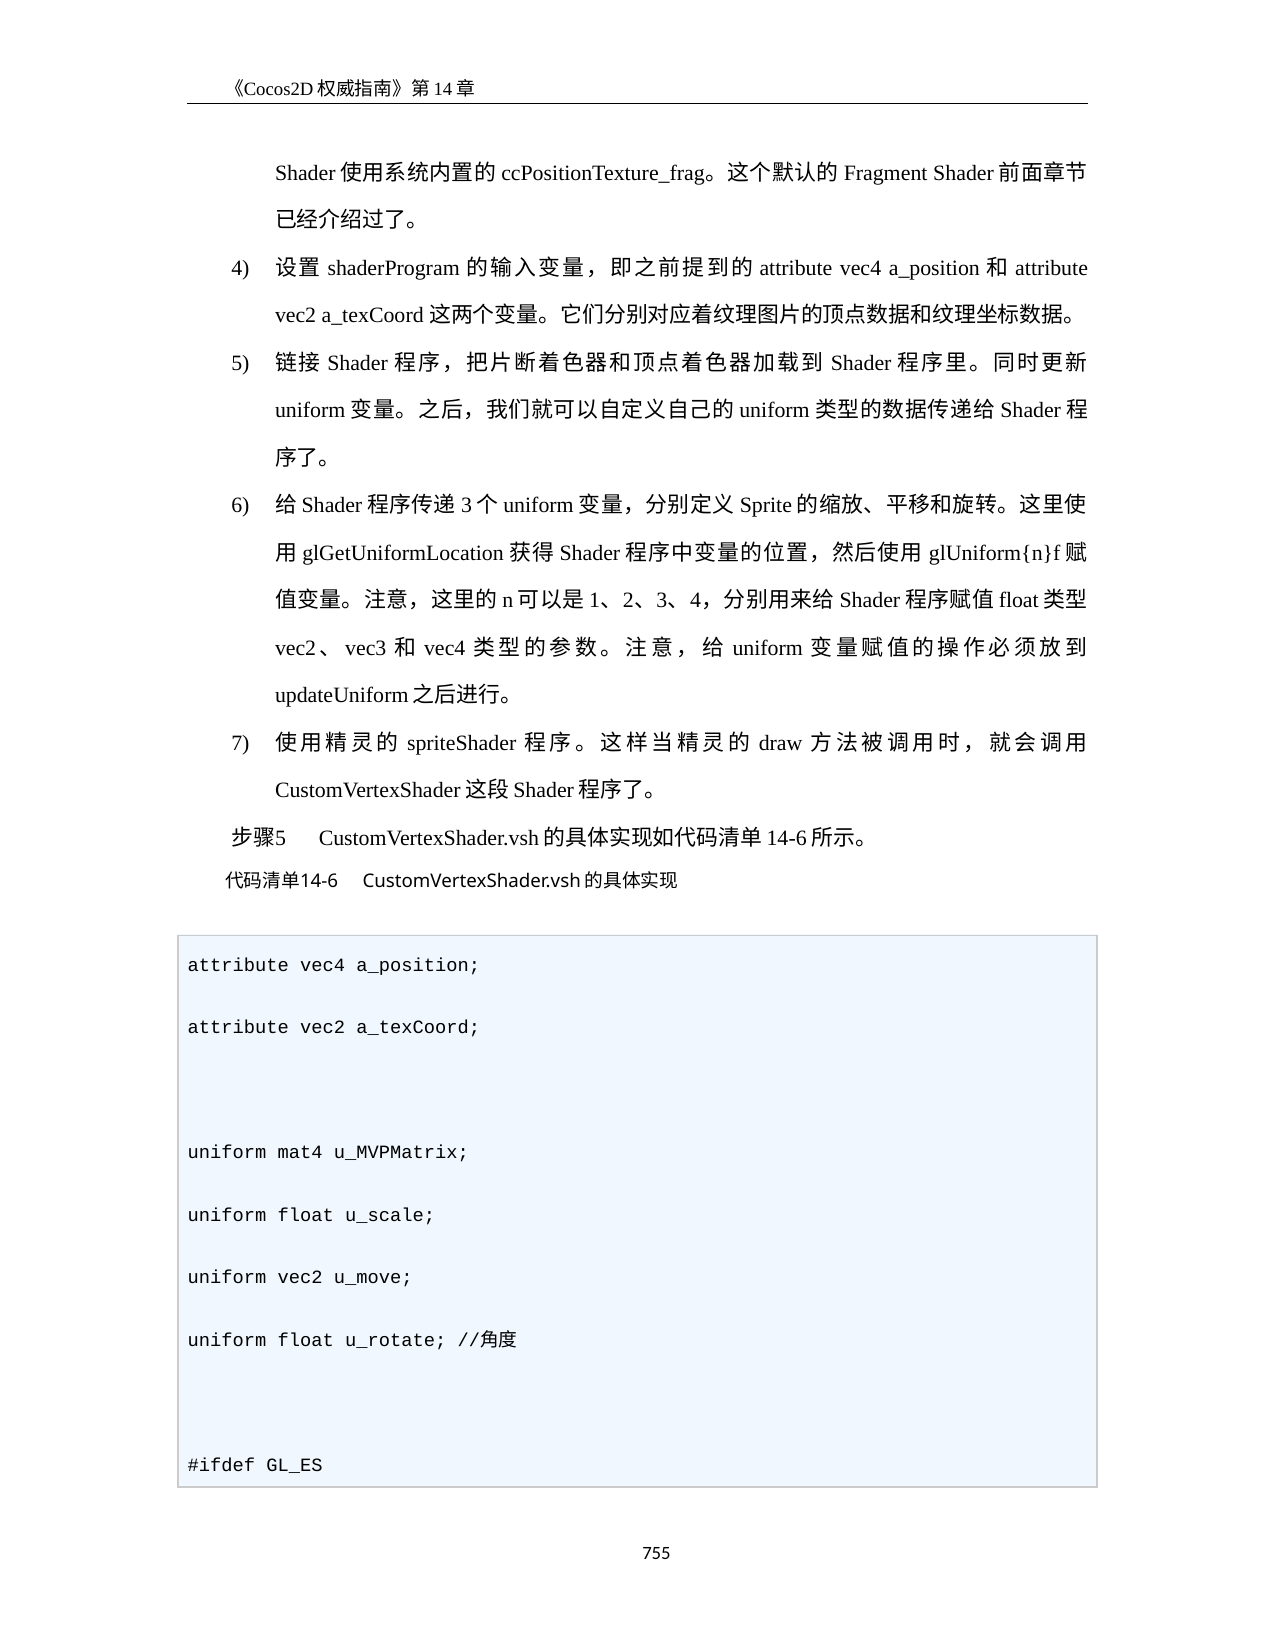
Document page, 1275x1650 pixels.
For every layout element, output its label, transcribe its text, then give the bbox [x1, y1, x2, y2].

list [231, 154, 1088, 234]
text CustomVertexShader.vsh的具体实现 [225, 867, 1088, 893]
list 链接Shader程序，把片断着色器和顶点着色器加载到Shader程序里。同时更新uniform变量。之后，我们就可以自定义自己的uniform类型的数据传递给Shader程序了。 [231, 344, 1088, 471]
list 设置shaderProgram的输入变量，即之前提到的attribute vec4 a_position和attribute vec2 a_texCoord 这两个变量。它们分别对应着纹理图片的顶点数据和纹理坐标数据。 [231, 249, 1088, 329]
text uniform float u_rotate; //角度 [179, 1309, 1096, 1353]
text uniform vec2 u_move; [179, 1247, 1096, 1290]
text uniform float u_scale; [179, 1184, 1096, 1228]
text #ifdef GL_ES [179, 1434, 1096, 1486]
text uniform mat4 u_MVPMatrix; [179, 1122, 1096, 1165]
list 使用精灵的spriteShader程序。这样当精灵的draw方法被调用时，就会调用CustomVertexShader这段Shader程序了。 [231, 724, 1088, 804]
text attribute vec4 a_position; [179, 936, 1096, 978]
text attribute vec2 a_texCoord; [179, 997, 1096, 1040]
list CustomVertexShader.vsh的具体实现如代码清单14-6所示。 [231, 819, 1088, 851]
list 给Shader程序传递3个uniform变量，分别定义Sprite的缩放、平移和旋转。这里使用glGetUniformLocation获得Shader程序中变量的位置，然后使用glUniform{n}f赋值变量。注意，这里的n可以是1、2、3、4，分别用来给Shader程序赋值float类型、vec2、vec3和vec4类型的参数。注意，给uniform变量赋值的操作必须放到updateUniform之后进行。 [231, 487, 1088, 709]
